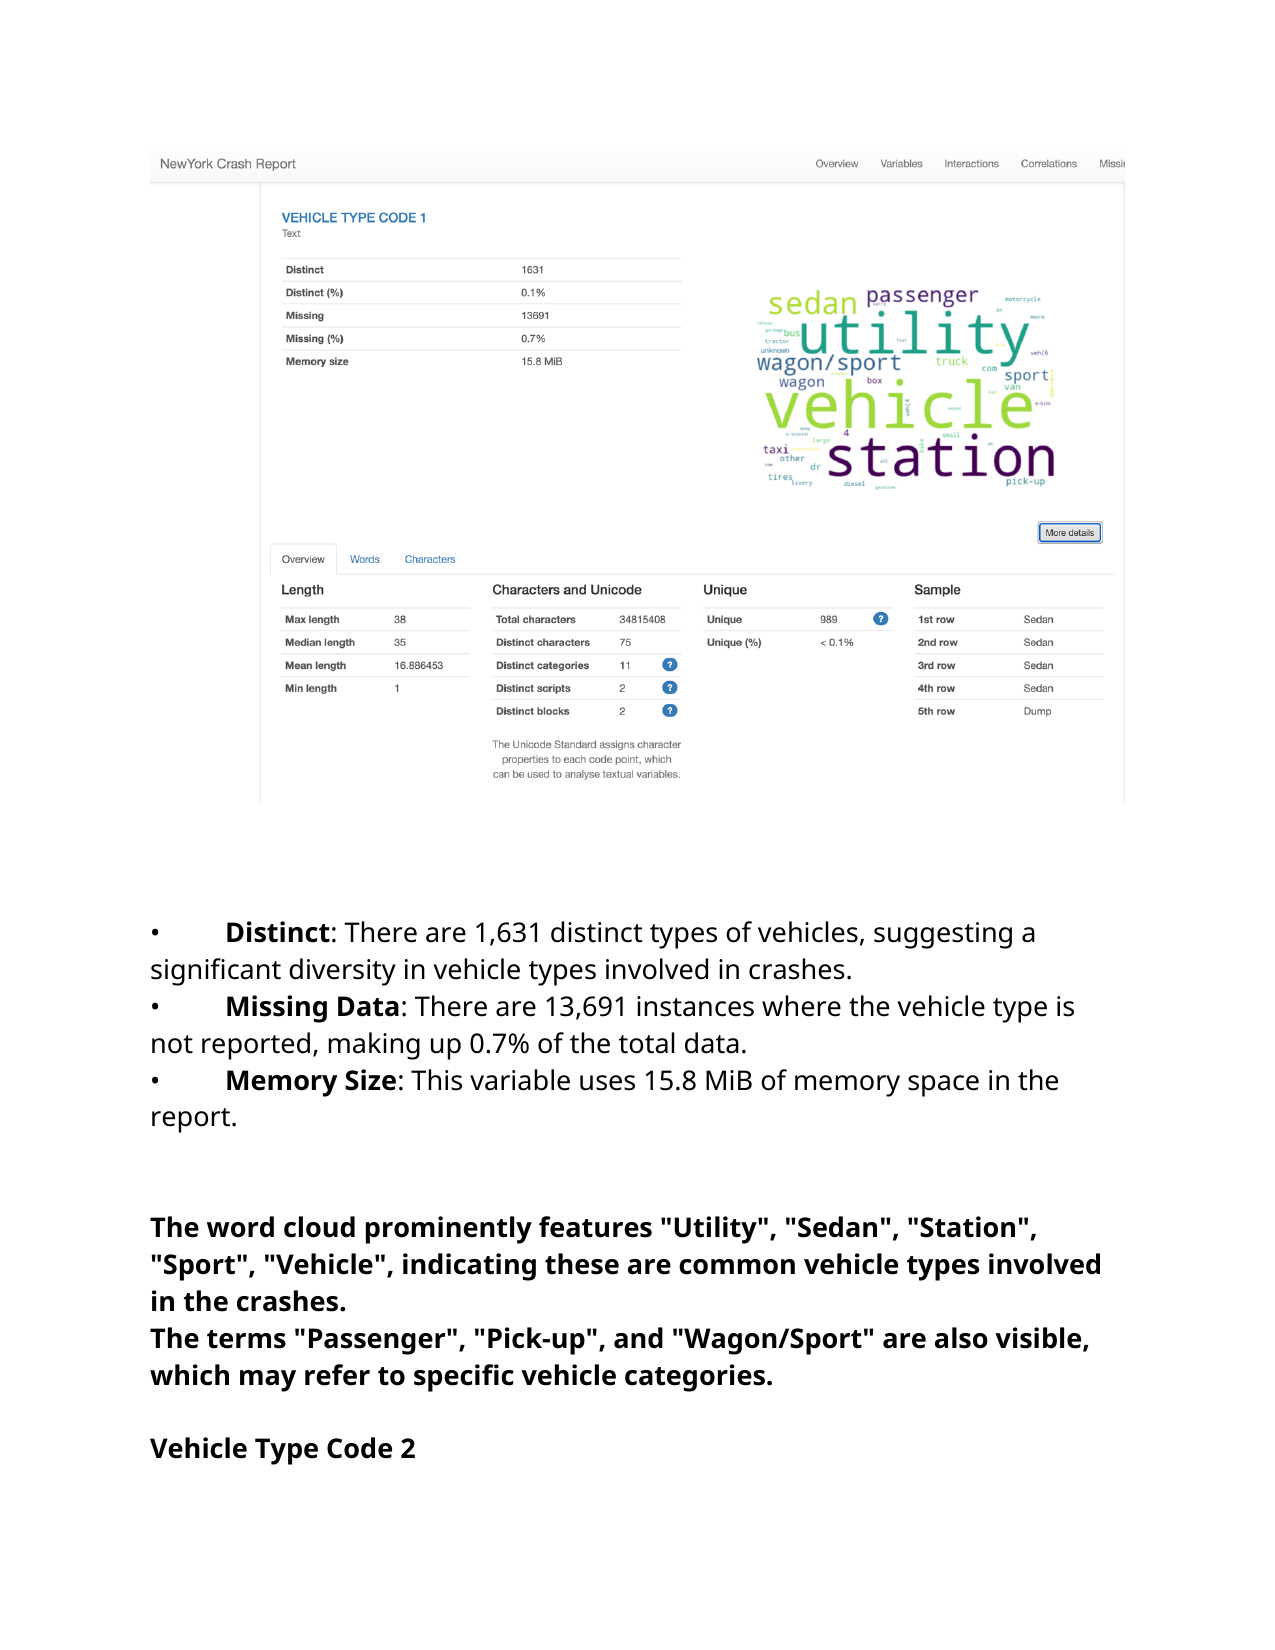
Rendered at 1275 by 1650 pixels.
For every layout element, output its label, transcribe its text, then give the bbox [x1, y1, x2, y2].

list Distinct: There are 1,631 distinct types of vehicles, suggesting a significant diversity in vehicle types involved in crashes. [150, 913, 1125, 987]
list Missing Data: There are 13,691 instances where the vehicle type is not reported, making up 0.7% of the total data. [150, 987, 1125, 1061]
text Vehicle Type Code 2 [150, 1430, 1125, 1467]
text The word cloud prominently features "Utility", "Sedan", "Station", "Sport", "Vehicle", indicating these are common vehicle types involved in the crashes. [150, 1208, 1125, 1319]
text The terms "Passenger", "Pick-up", and "Wagon/Sport" are also visible, which may refer to specific vehicle categories. [150, 1319, 1125, 1393]
list Memory Size: This variable uses 15.8 MiB of memory space in the report. [150, 1061, 1125, 1135]
picture [150, 150, 1125, 803]
